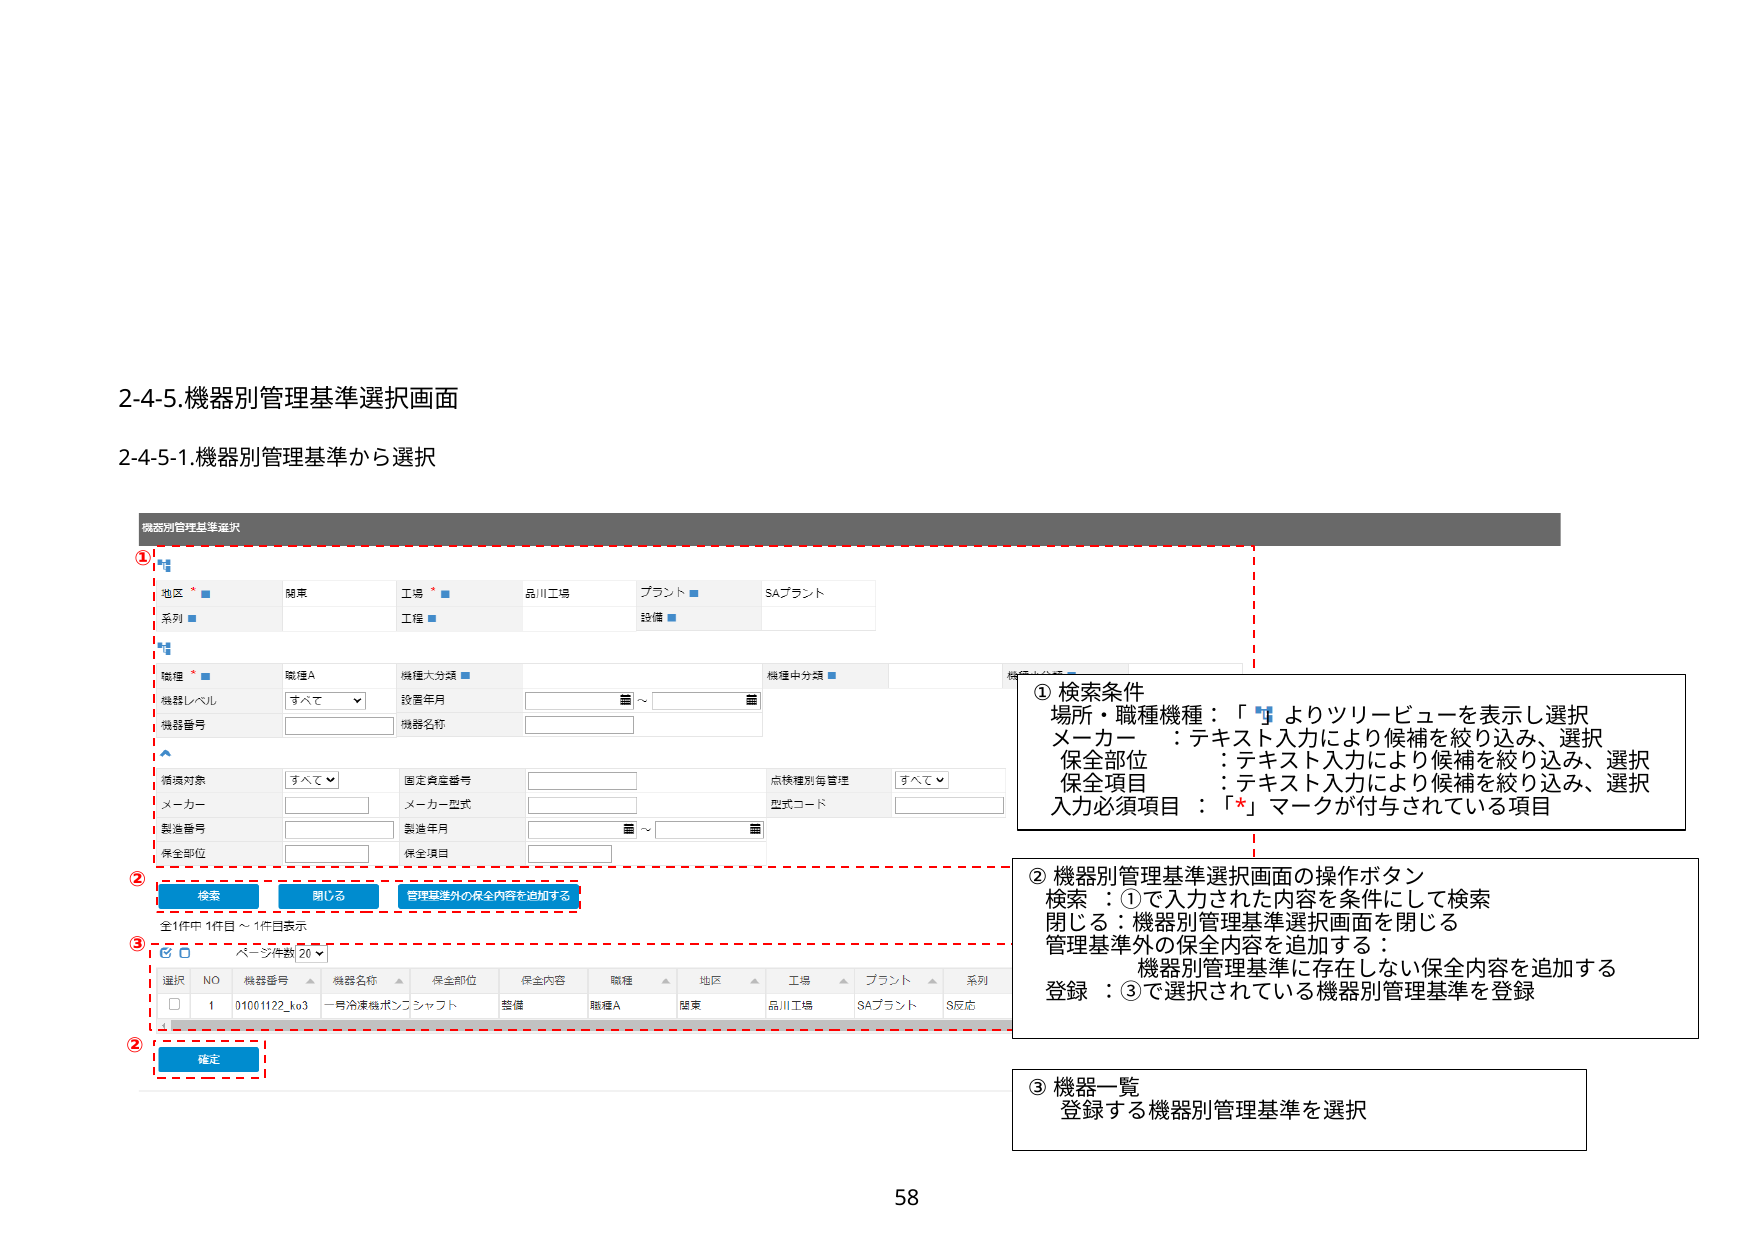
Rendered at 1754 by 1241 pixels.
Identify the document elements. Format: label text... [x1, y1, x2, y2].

subtitle 機器別管理基準から選択 [118, 426, 1695, 486]
subtitle 機器別管理基準選択画面 [118, 367, 1695, 426]
picture [1251, 702, 1278, 725]
picture [138, 513, 1561, 1092]
